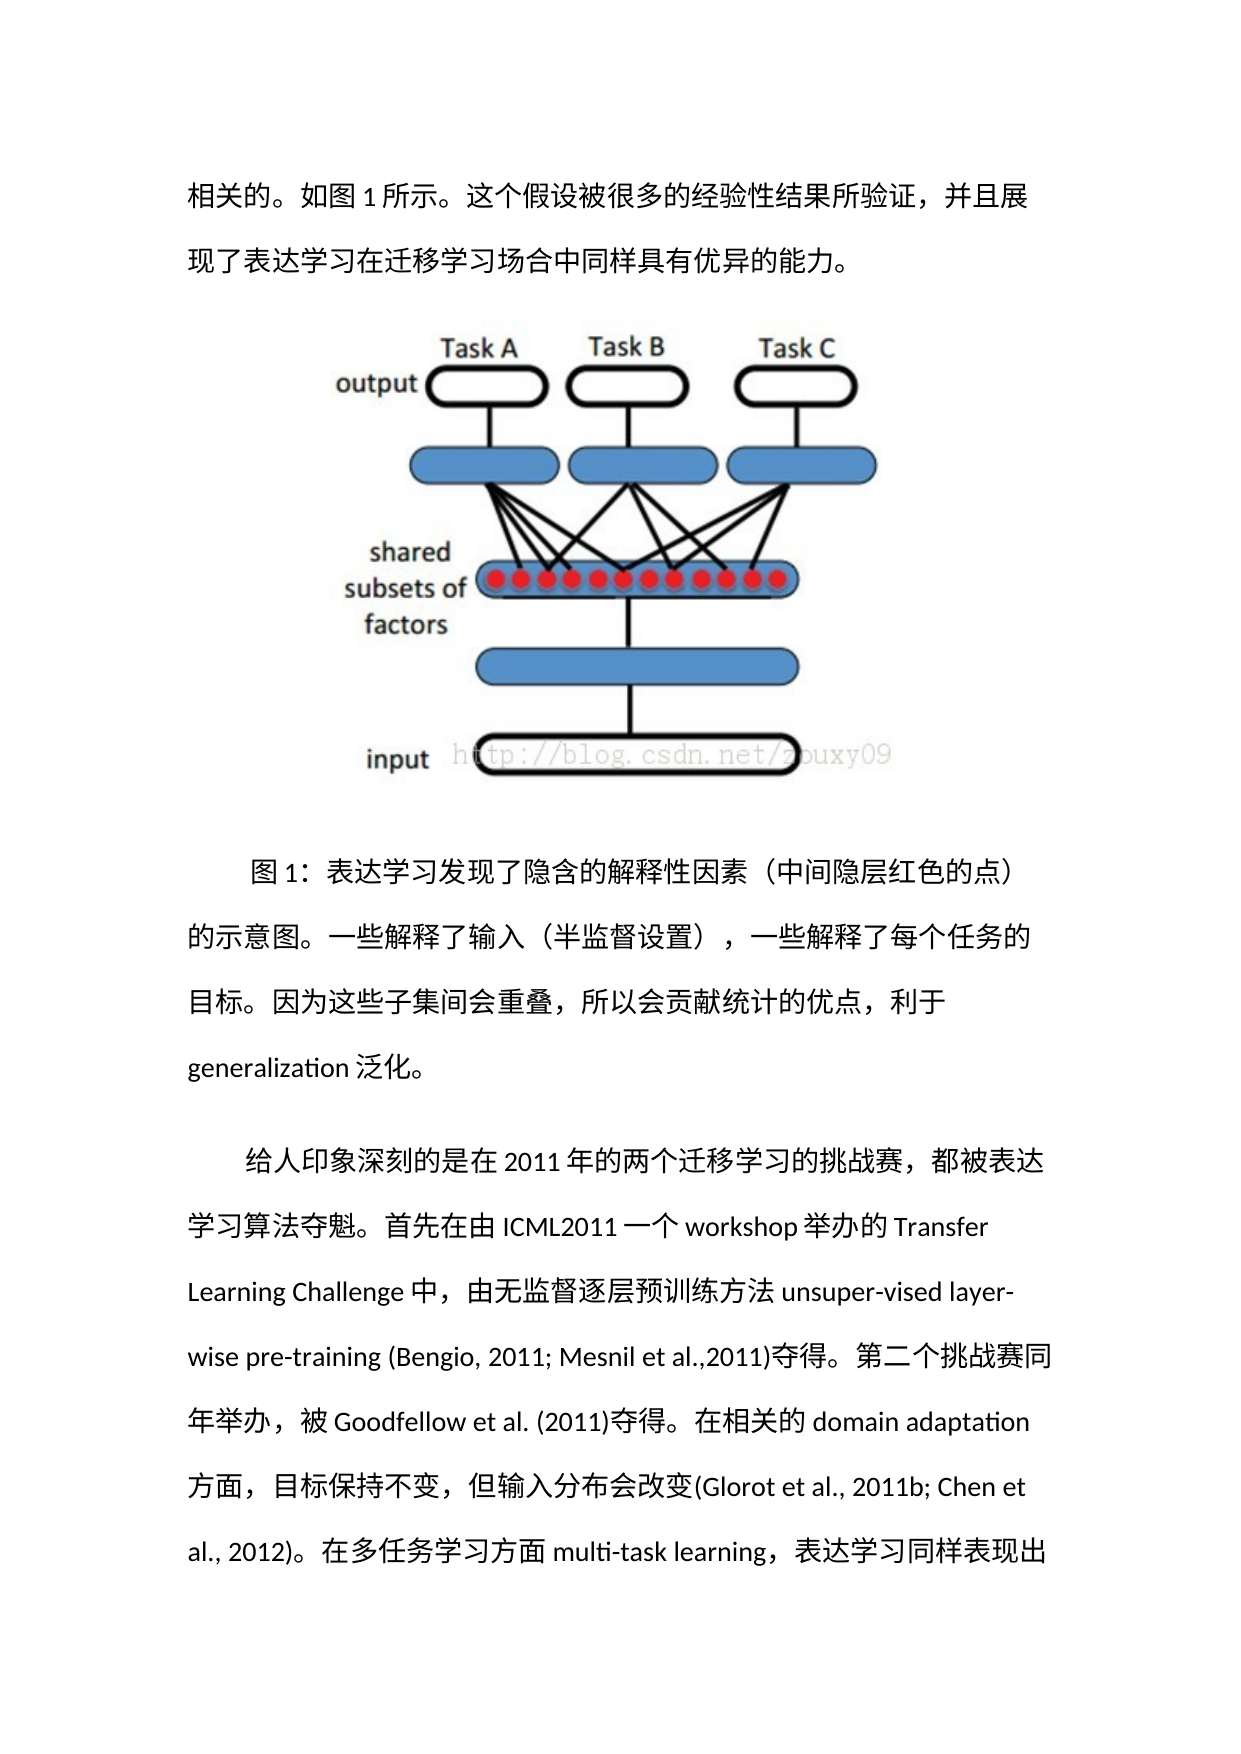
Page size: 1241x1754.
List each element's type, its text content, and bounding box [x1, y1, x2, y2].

picture [330, 321, 910, 786]
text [187, 162, 1053, 292]
text 图1：表达学习发现了隐含的解释性因素（中间隐层红色的点）的示意图。一些解释了输入（半监督设置），一些解释了每个任务的目标。因为这些子集间会重叠，所以会贡献统计的优点，利于generalization泛化。 [187, 838, 1053, 1098]
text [187, 1127, 1053, 1582]
